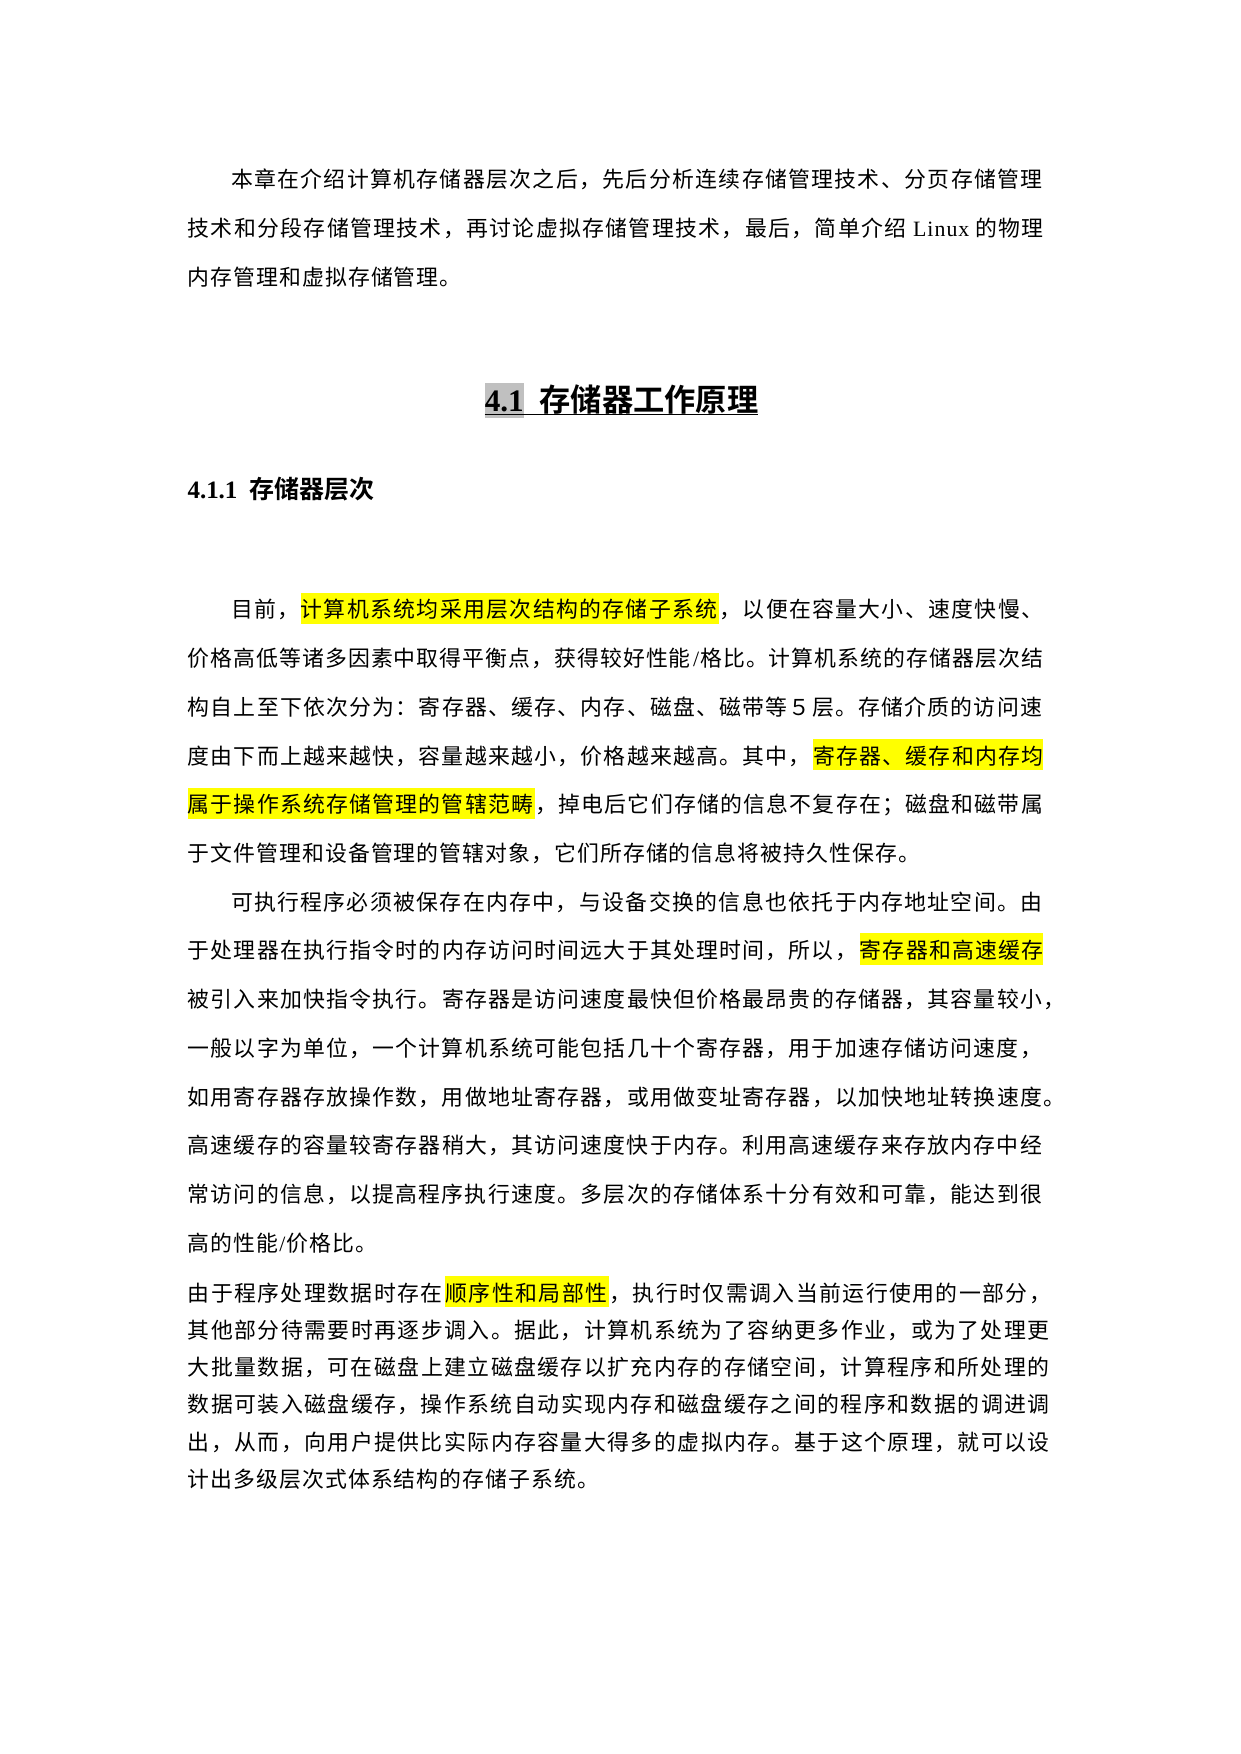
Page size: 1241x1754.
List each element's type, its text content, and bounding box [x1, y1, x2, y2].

text 可执行程序必须被保存在内存中，与设备交换的信息也依托于内存地址空间。由于处理器在执行指令时的内存访问时间远大于其处理时间，所以，寄存器和高速缓存被引入来加快指令执行。寄存器是访问速度最快但价格最昂贵的存储器，其容量较小，一般以字为单位，一个计算机系统可能包括几十个寄存器，用于加速存储访问速度，如用寄存器存放操作数，用做地址寄存器，或用做变址寄存器，以加快地址转换速度。高速缓存的容量较寄存器稍大，其访问速度快于内存。利用高速缓存来存放内存中经常访问的信息，以提高程序执行速度。多层次的存储体系十分有效和可靠，能达到很高的性能/价格比。 [187, 884, 1043, 1258]
text 4.1.1 存储器层次 [187, 456, 1055, 521]
text 目前，计算机系统均采用层次结构的存储子系统，以便在容量大小、速度快慢、价格高低等诸多因素中取得平衡点，获得较好性能/格比。计算机系统的存储器层次结构自上至下依次分为：寄存器、缓存、内存、磁盘、磁带等５层。存储介质的访问速度由下而上越来越快，容量越来越小，价格越来越高。其中，寄存器、缓存和内存均属于操作系统存储管理的管辖范畴，掉电后它们存储的信息不复存在；磁盘和磁带属于文件管理和设备管理的管辖对象，它们所存储的信息将被持久性保存。 [187, 592, 1043, 868]
text 本章在介绍计算机存储器层次之后，先后分析连续存储管理技术、分页存储管理技术和分段存储管理技术，再讨论虚拟存储管理技术，最后，简单介绍Linux的物理内存管理和虚拟存储管理。 [187, 162, 1043, 292]
text 由于程序处理数据时存在顺序性和局部性，执行时仅需调入当前运行使用的一部分，其他部分待需要时再逐步调入。据此，计算机系统为了容纳更多作业，或为了处理更大批量数据，可在磁盘上建立磁盘缓存以扩充内存的存储空间，计算程序和所处理的数据可装入磁盘缓存，操作系统自动实现内存和磁盘缓存之间的程序和数据的调进调出，从而，向用户提供比实际内存容量大得多的虚拟内存。基于这个原理，就可以设计出多级层次式体系结构的存储子系统。 [187, 1275, 1053, 1494]
text 4.1 存储器工作原理 [187, 366, 1055, 431]
